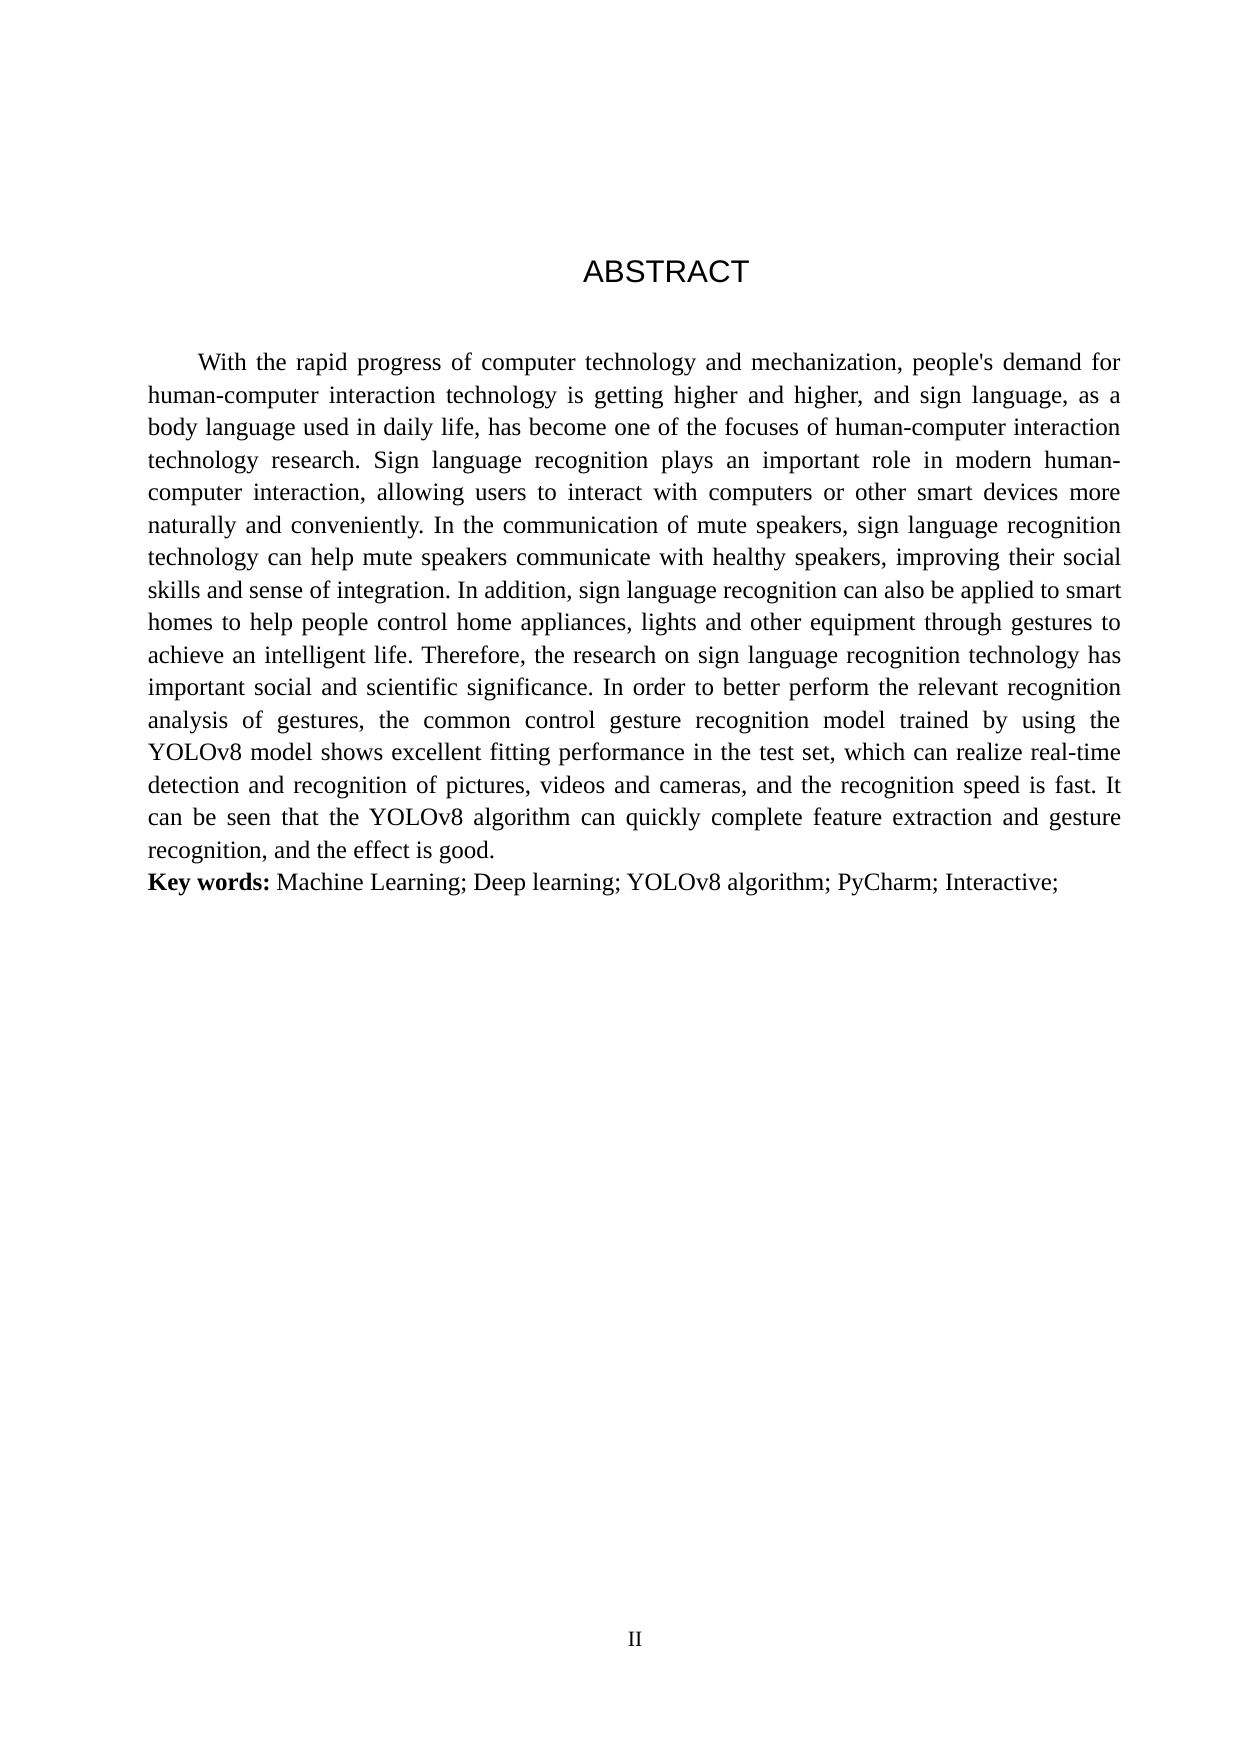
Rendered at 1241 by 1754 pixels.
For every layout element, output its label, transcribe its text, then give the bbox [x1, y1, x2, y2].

text Key words: Machine Learning; Deep learning; YOLOv8 algorithm; PyCharm; Interactive; [148, 865, 1122, 898]
text With the rapid progress of computer technology and mechanization, people's demand for human-computer interaction technology is getting higher and higher, and sign language, as a body language used in daily life, has become one of the focuses of human-computer interaction technology research. Sign language recognition plays an important role in modern human-computer interaction, allowing users to interact with computers or other smart devices more naturally and conveniently. In the communication of mute speakers, sign language recognition technology can help mute speakers communicate with healthy speakers, improving their social skills and sense of integration. In addition, sign language recognition can also be applied to smart homes to help people control home appliances, lights and other equipment through gestures to achieve an intelligent life. Therefore, the research on sign language recognition technology has important social and scientific significance. In order to better perform the relevant recognition analysis of gestures, the common control gesture recognition model trained by using the YOLOv8 model shows excellent fitting performance in the test set, which can realize real-time detection and recognition of pictures, videos and cameras, and the recognition speed is fast. It can be seen that the YOLOv8 algorithm can quickly complete feature extraction and gesture recognition, and the effect is good. [148, 345, 1122, 865]
subtitle ABSTRACT [148, 239, 1122, 304]
